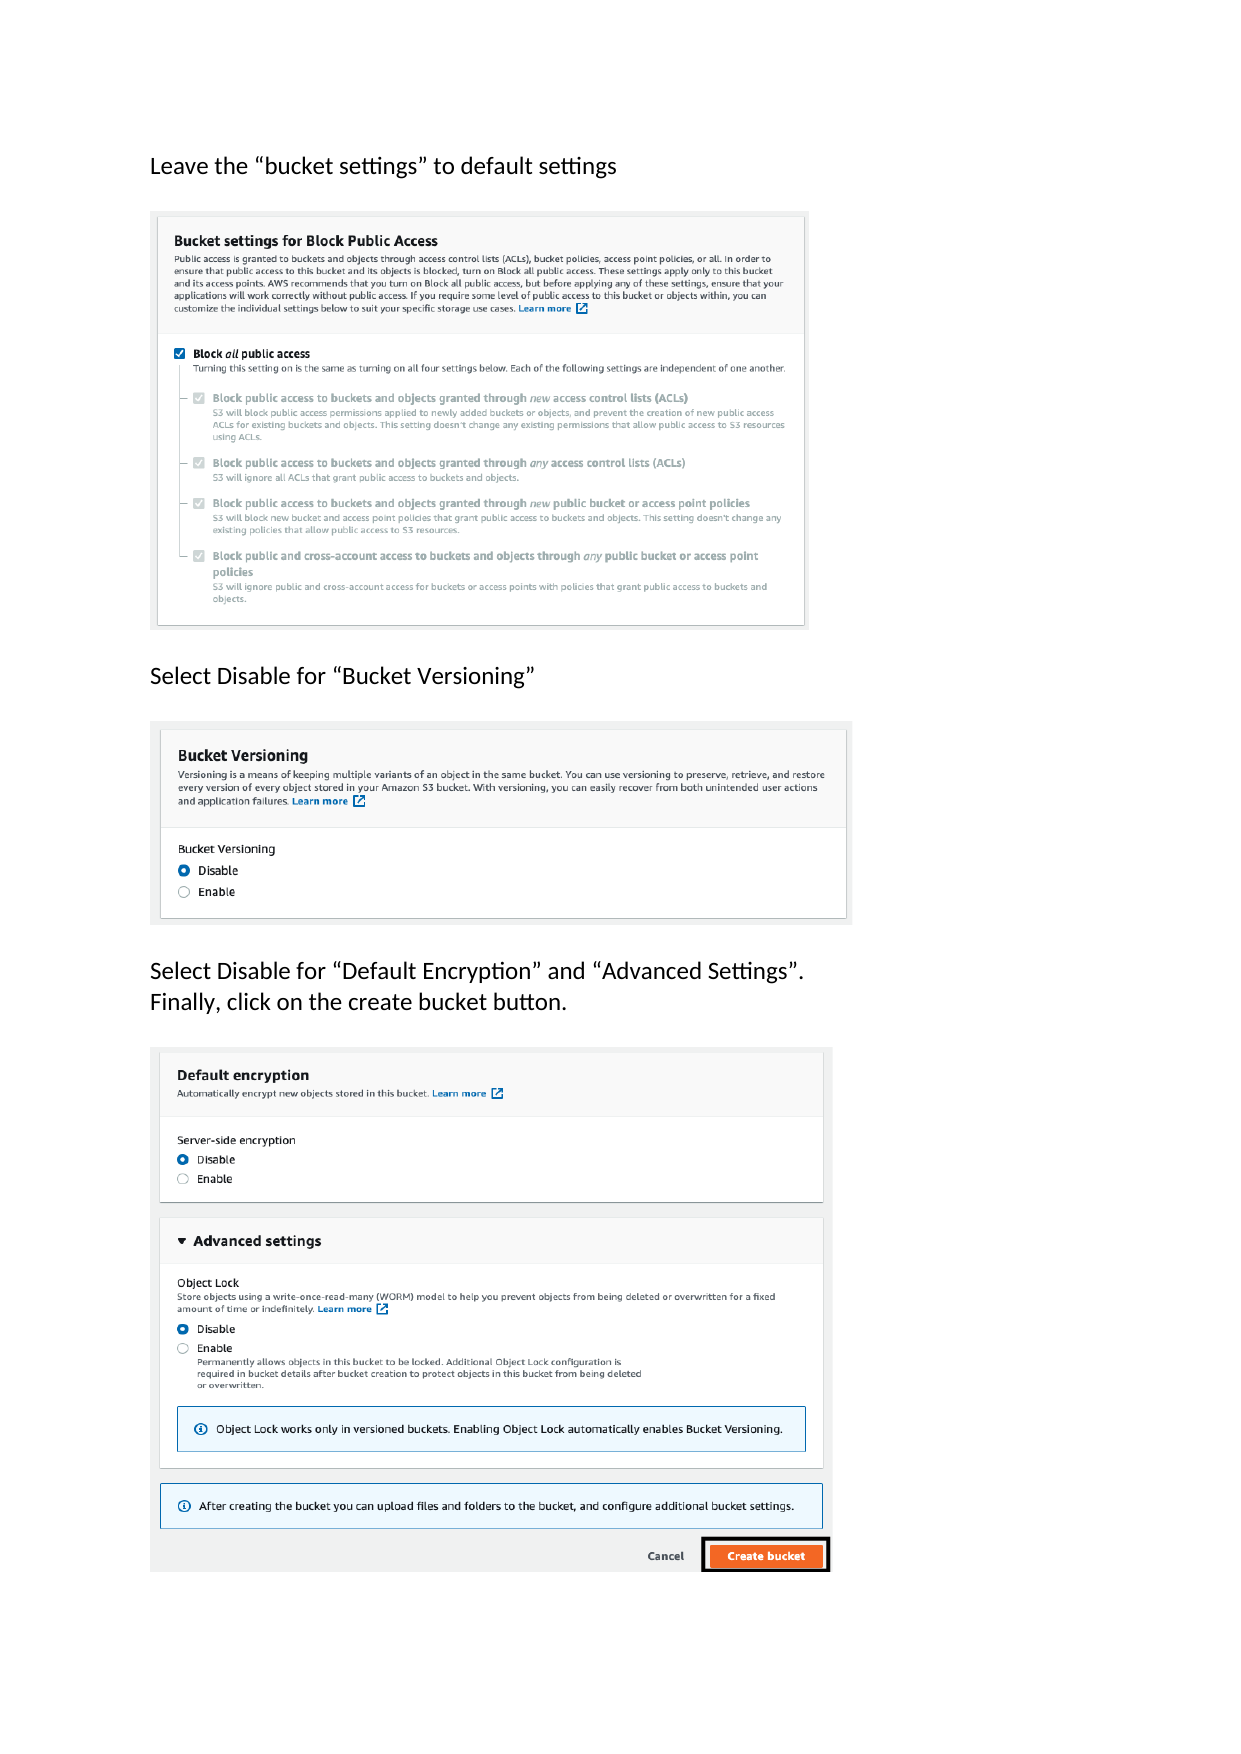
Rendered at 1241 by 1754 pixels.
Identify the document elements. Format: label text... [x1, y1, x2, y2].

picture [150, 1047, 833, 1572]
text Leave the “bucket settings” to default settings [150, 150, 1090, 181]
picture [150, 211, 809, 630]
text Select Disable for “Default Encryption” and “Advanced Settings”. [150, 956, 1090, 986]
picture [150, 721, 853, 925]
text Select Disable for “Bucket Versioning” [150, 660, 1090, 691]
text Finally, click on the create bucket button. [150, 986, 1090, 1047]
